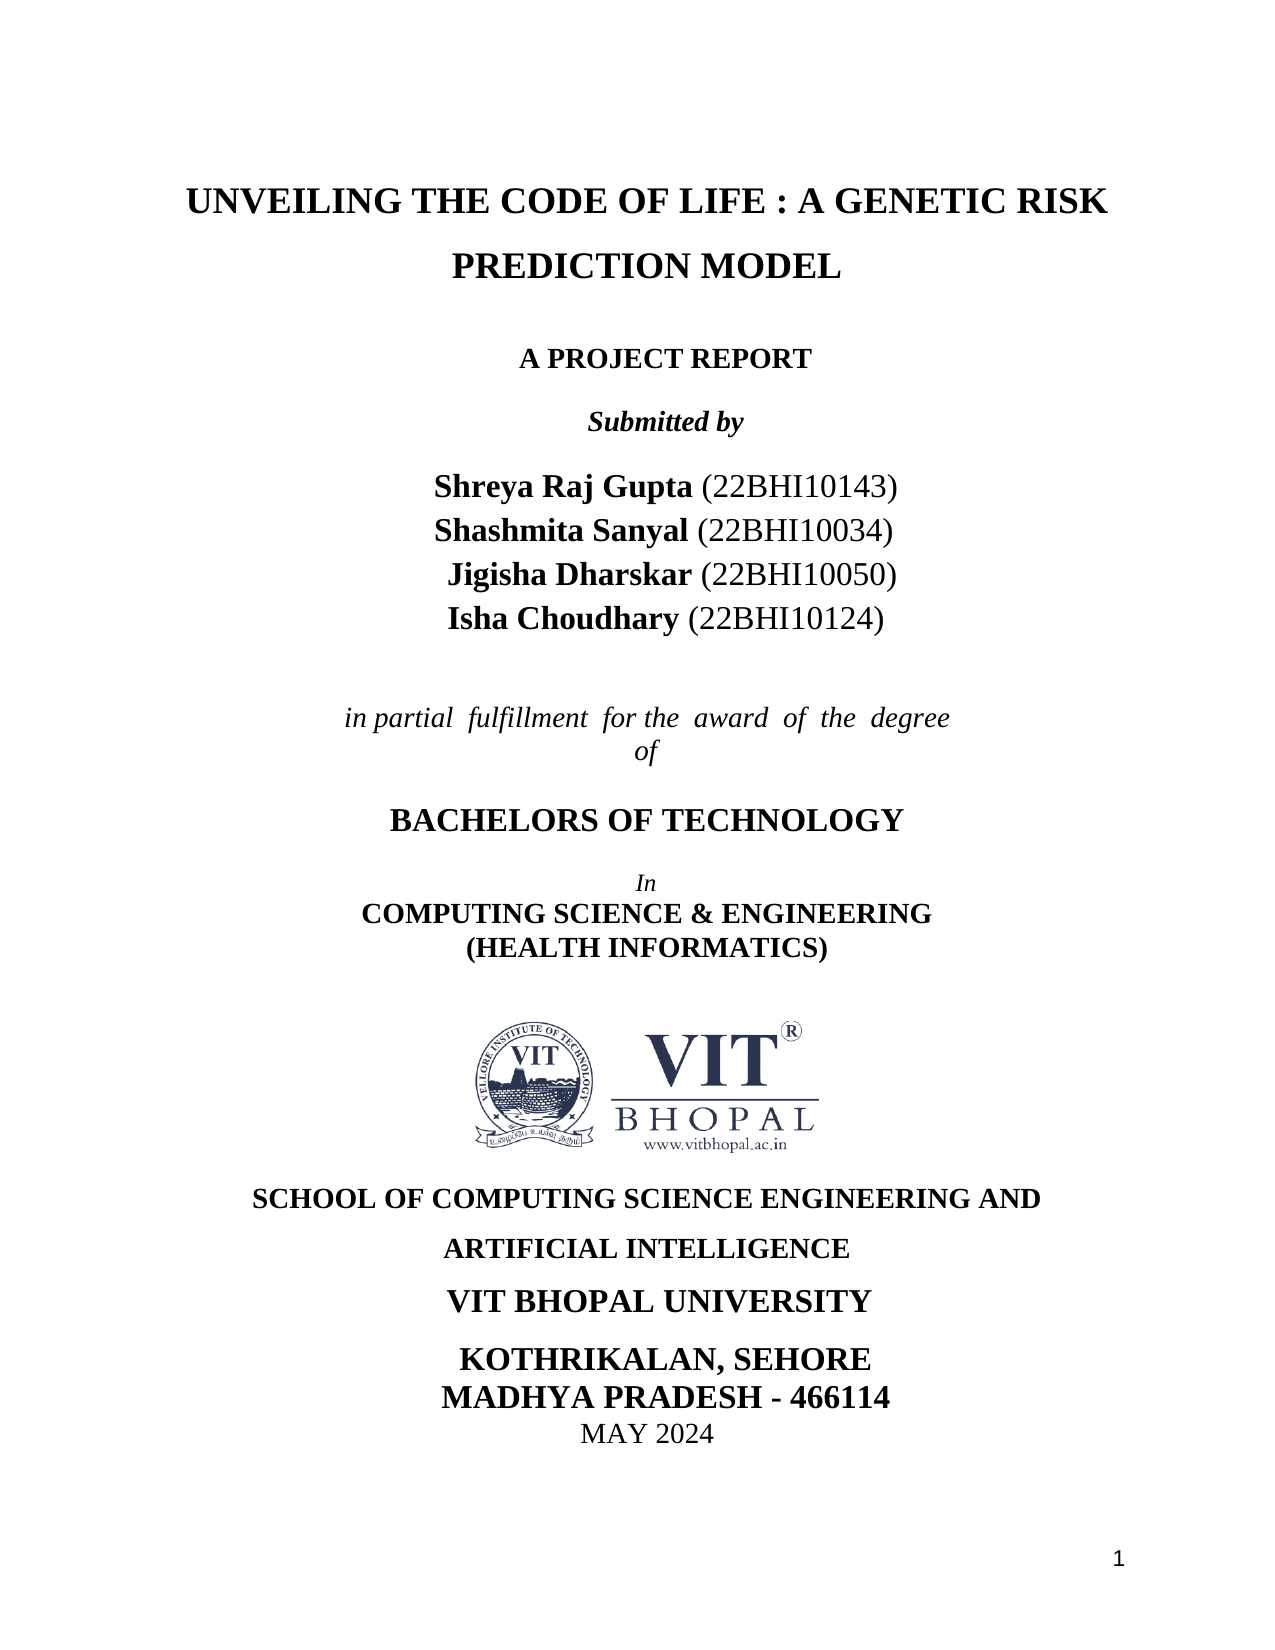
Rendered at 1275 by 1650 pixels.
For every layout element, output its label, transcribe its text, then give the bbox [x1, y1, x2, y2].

text KOTHRIKALAN, SEHORE [206, 1339, 1125, 1377]
text In [169, 868, 1125, 896]
text in partial fulfillment for the award of the degree [169, 700, 1125, 733]
text VIT BHOPAL UNIVERSITY [169, 1282, 1125, 1320]
text (HEALTH INFORMATICS) [169, 930, 1125, 963]
subtitle Submitted by [206, 404, 1125, 437]
text UNVEILING THE CODE OF LIFE : A GENETIC RISK PREDICTION MODEL [169, 179, 1125, 287]
subtitle Shreya Raj Gupta (22BHI10143) [206, 466, 1125, 504]
text Shashmita Sanyal (22BHI10034) [169, 510, 1125, 549]
text COMPUTING SCIENCE & ENGINEERING [169, 896, 1125, 930]
text MADHYA PRADESH - 466114 [206, 1377, 1125, 1416]
picture [475, 1021, 819, 1153]
subtitle Isha Choudhary (22BHI10124) [206, 598, 1125, 637]
text A PROJECT REPORT [206, 342, 1125, 375]
text BACHELORS OF TECHNOLOGY [169, 801, 1125, 839]
text SCHOOL OF COMPUTING SCIENCE ENGINEERING AND ARTIFICIAL INTELLIGENCE [169, 1181, 1125, 1265]
text Jigisha Dharskar (22BHI10050) [169, 554, 1125, 593]
subtitle MAY 2024 [169, 1416, 1125, 1449]
text of [169, 733, 1125, 767]
